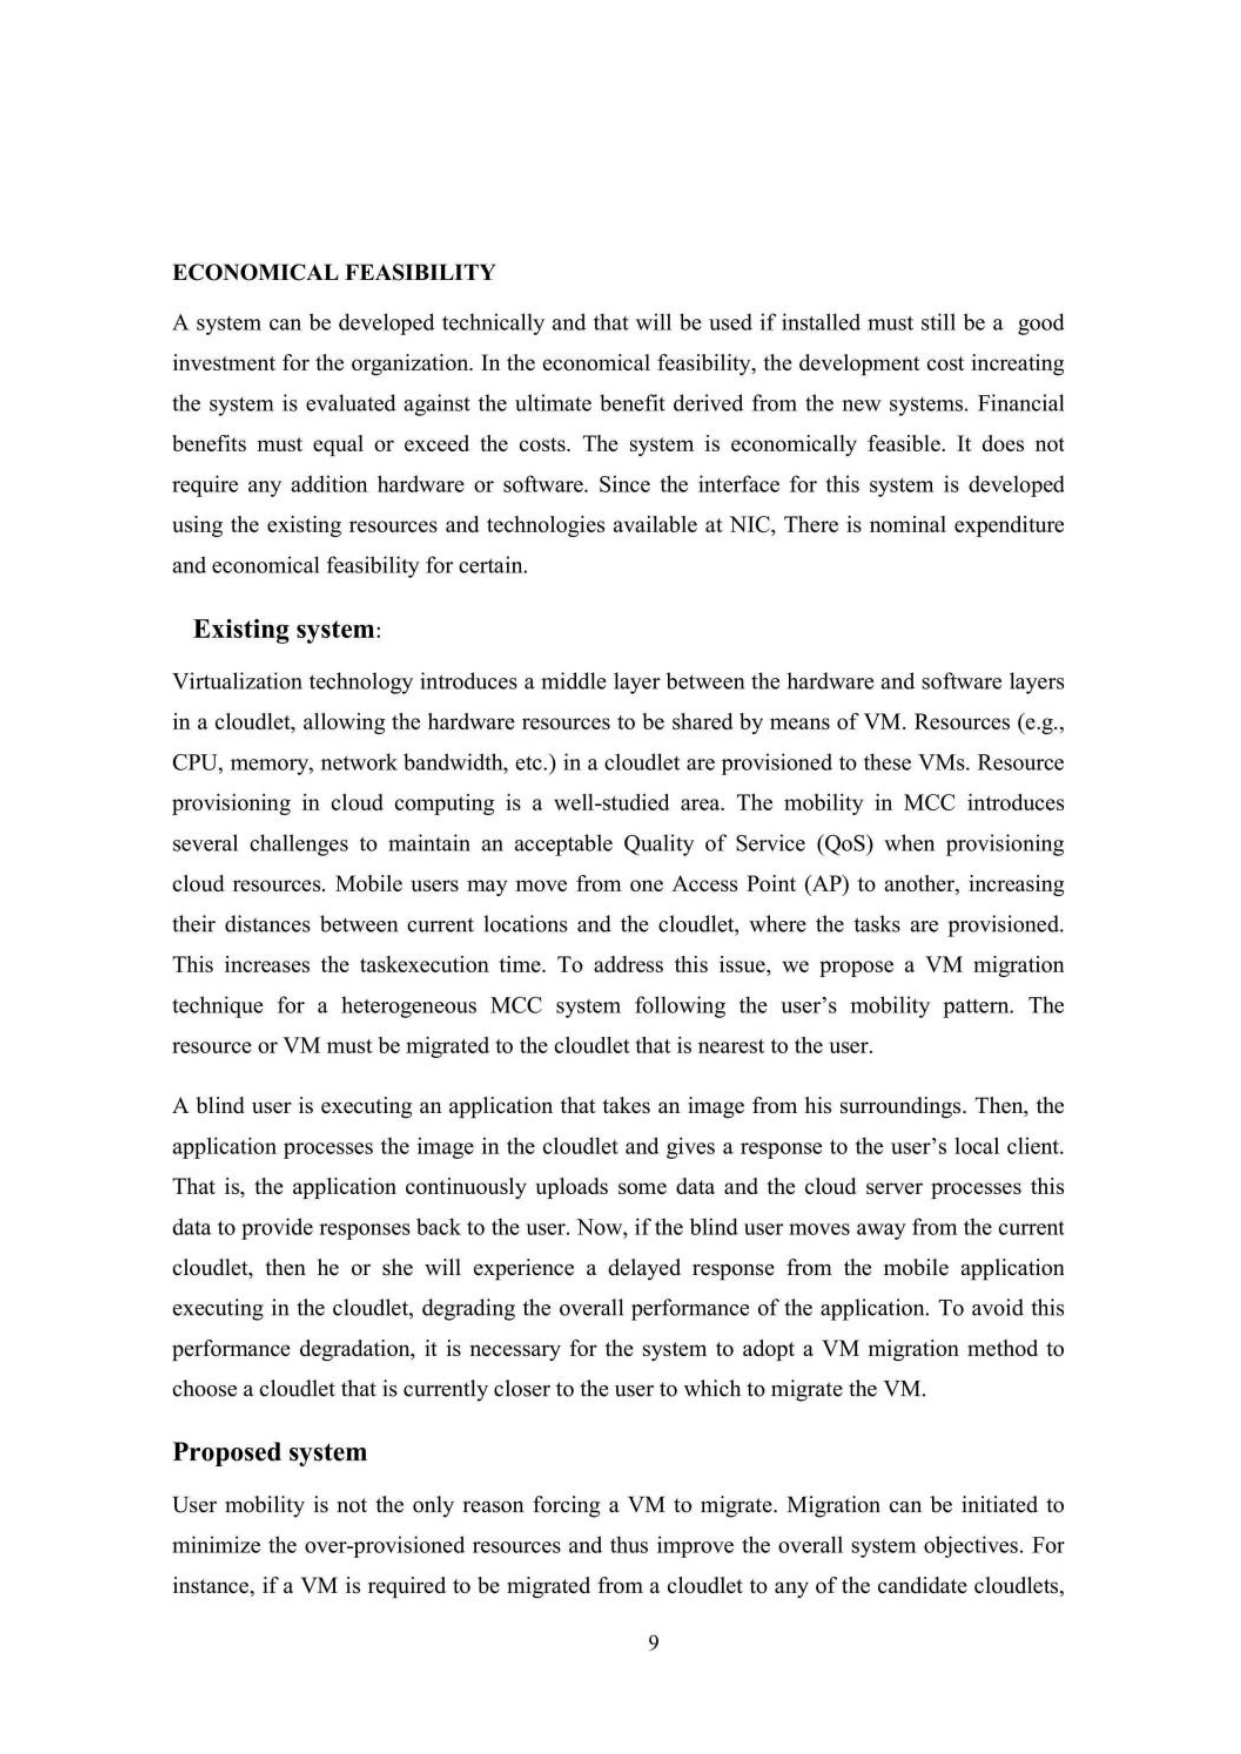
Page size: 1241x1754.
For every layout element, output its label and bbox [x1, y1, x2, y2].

picture [172, 260, 1065, 1653]
